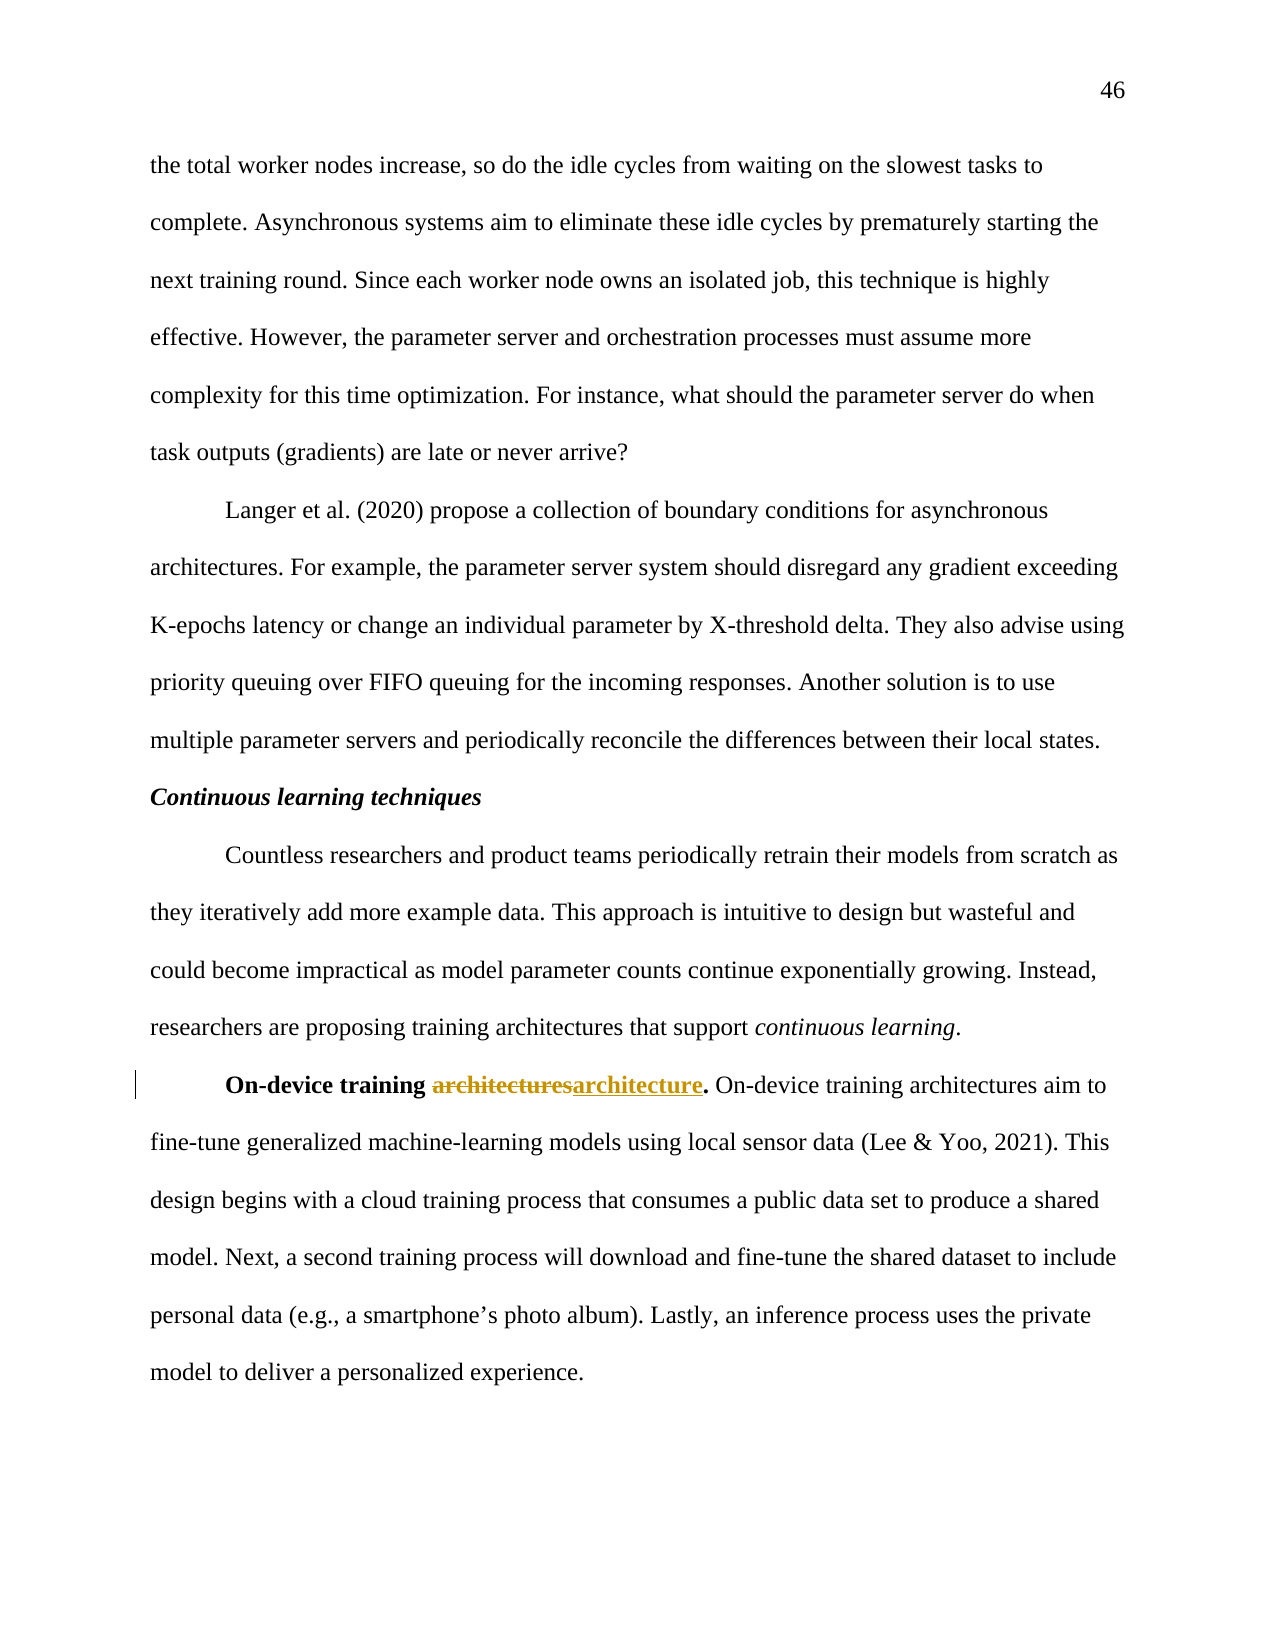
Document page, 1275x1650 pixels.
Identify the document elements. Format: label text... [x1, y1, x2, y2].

text Countless researchers and product teams periodically retrain their models from scratch as they iteratively add more example data. This approach is intuitive to design but wasteful and could become impractical as model parameter counts continue exponentially growing. Instead, researchers are proposing training architectures that support continuous learning. [150, 840, 1125, 1041]
text Langer et al. (2020) propose a collection of boundary conditions for asynchronous architectures. For example, the parameter server system should disregard any gradient exceeding K-epochs latency or change an individual parameter by X-threshold delta. They also advise using priority queuing over FIFO queuing for the incoming responses. Another solution is to use multiple parameter servers and periodically reconcile the differences between their local states. [150, 495, 1125, 754]
text On-device training . On-device training architectures aim to fine-tune generalized machine-learning models using local sensor data. This design begins with a cloud training process that consumes a public data set to produce a shared model. Next, a second training process will download and fine-tune the shared dataset to include personal data (e.g., a smartphone’s photo album). Lastly, an inference process uses the private model to deliver a personalized experience. [150, 1070, 1125, 1386]
subtitle Continuous learning techniques [150, 782, 1125, 811]
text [150, 150, 1125, 466]
